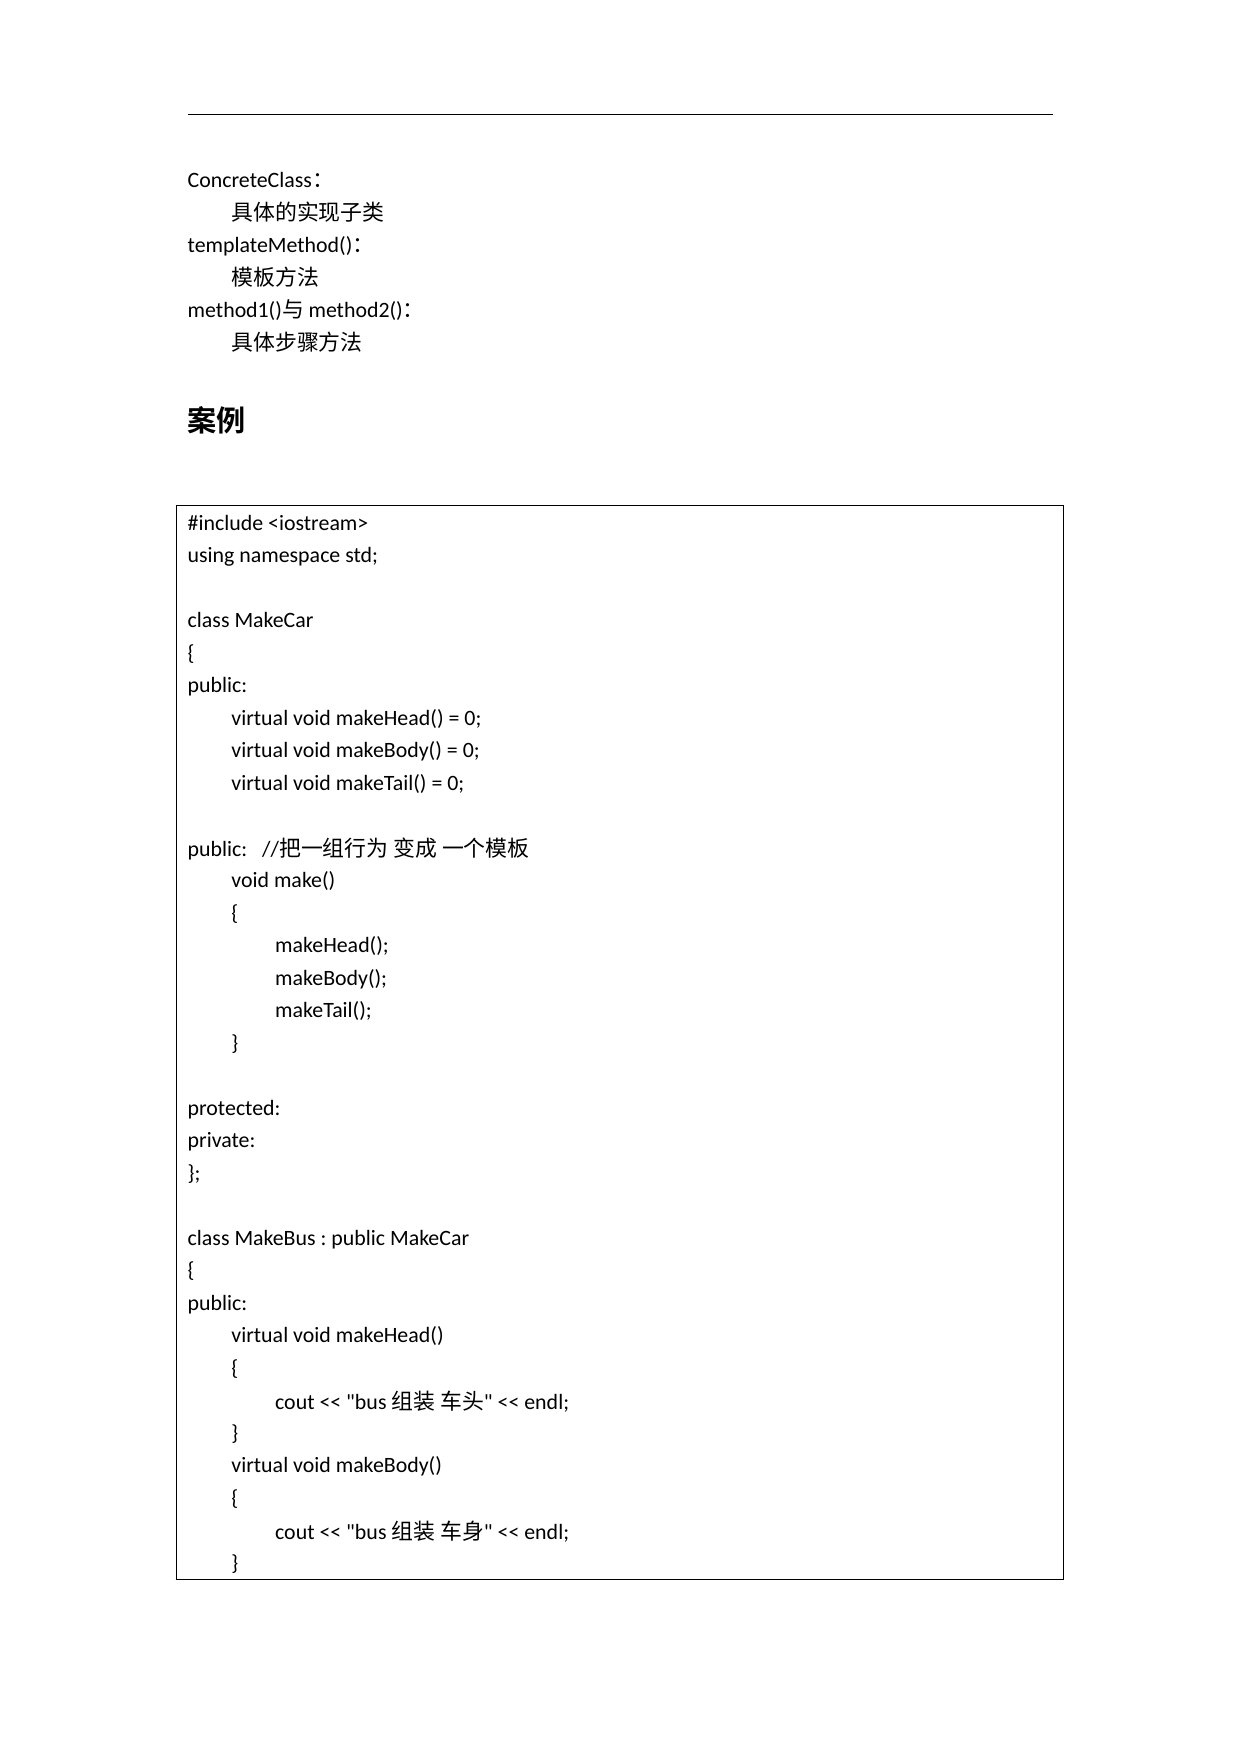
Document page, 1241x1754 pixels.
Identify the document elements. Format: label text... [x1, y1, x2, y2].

text 具体的实现子类 [187, 194, 1053, 227]
text method1()与method2()： [187, 292, 1053, 324]
text 具体步骤方法 [187, 324, 1053, 357]
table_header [177, 506, 1063, 1578]
text ConcreteClass： [187, 162, 1053, 194]
text templateMethod()： [187, 227, 1053, 259]
text 模板方法 [187, 259, 1053, 292]
subtitle 案例 [187, 386, 1053, 451]
